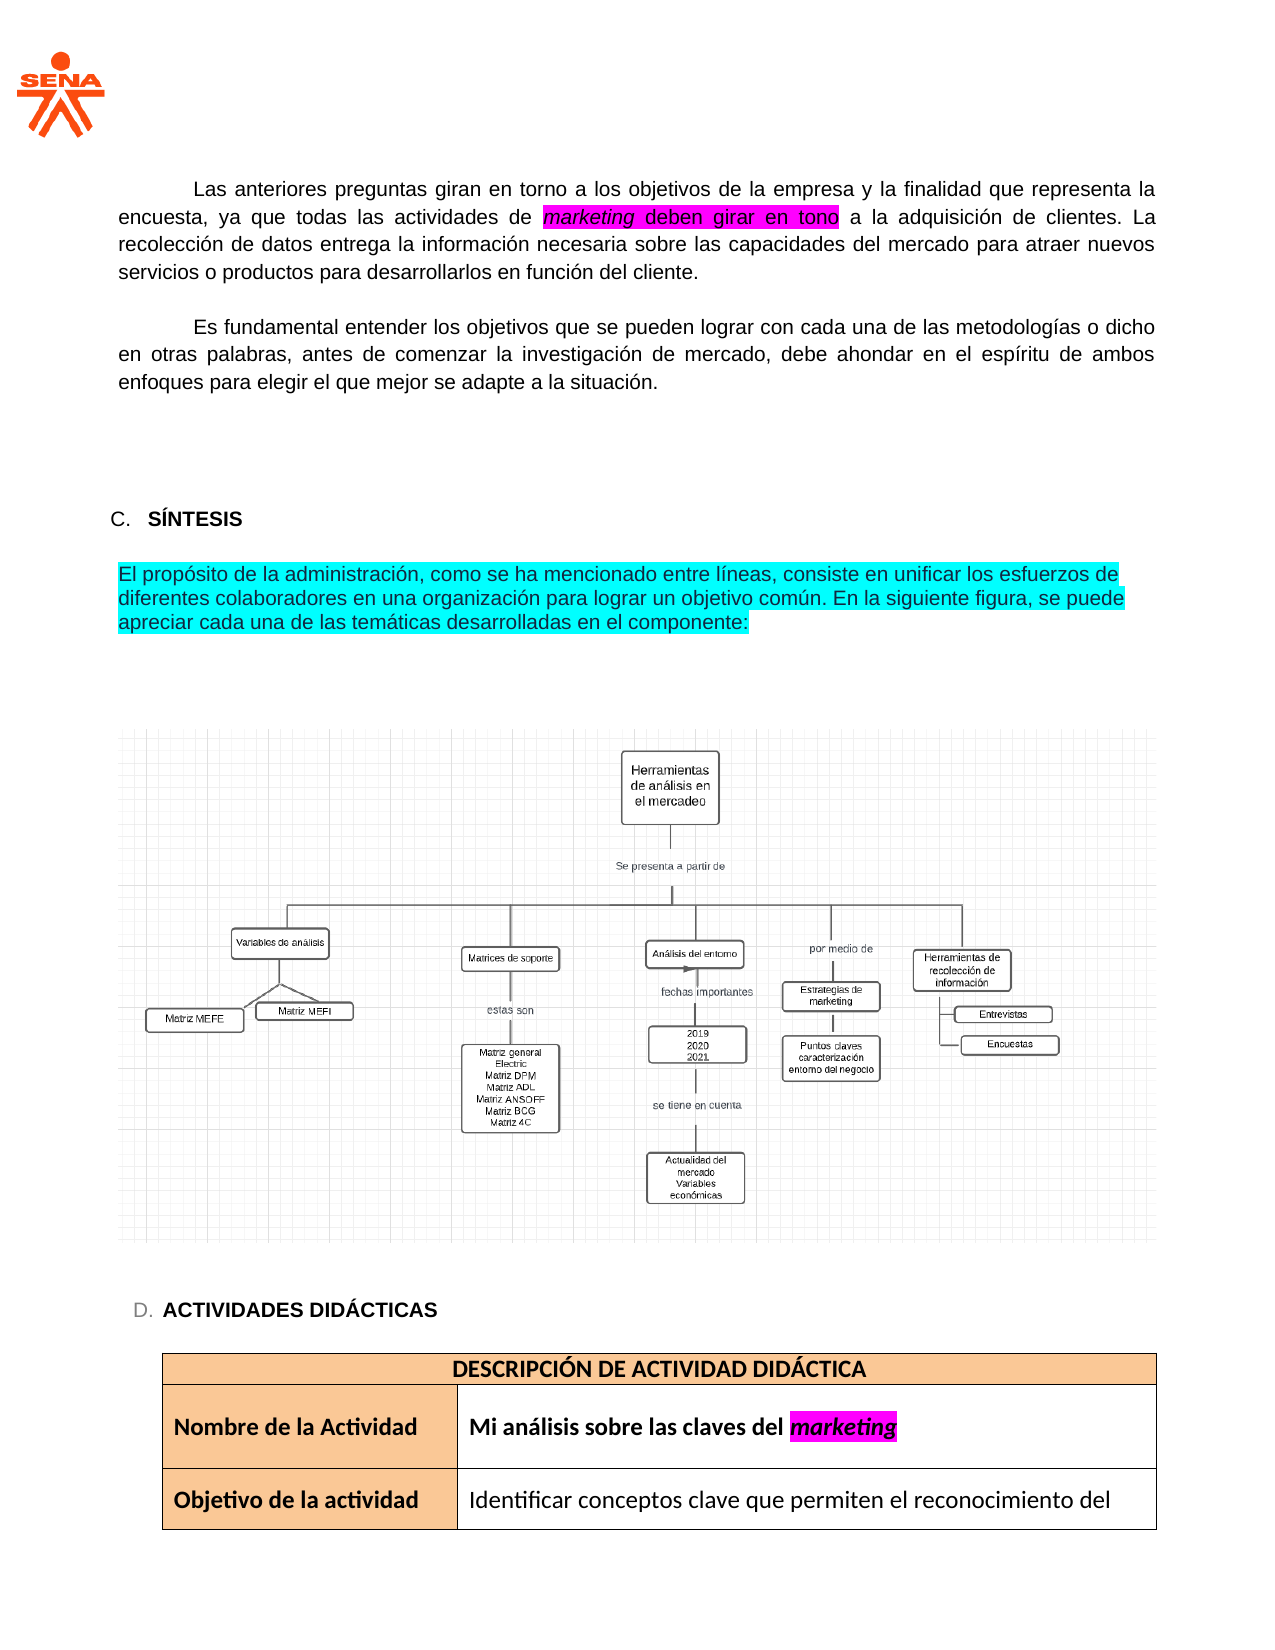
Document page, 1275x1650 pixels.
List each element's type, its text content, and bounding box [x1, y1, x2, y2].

picture [118, 729, 1157, 1243]
text Las anteriores preguntas giran en torno a los objetivos de la empresa y la finalidad que representa la encuesta, ya que todas las actividades de marketing deben girar en tono a la adquisición de clientes. La recolección de datos entrega la información necesaria sobre las capacidades del mercado para atraer nuevos servicios o productos para desarrollarlos en función del cliente. [118, 177, 1157, 284]
table_cell Nombre de la Actividad [163, 1385, 457, 1468]
list SÍNTESIS [110, 507, 1157, 531]
table_header DESCRIPCIÓN DE ACTIVIDAD DIDÁCTICA [163, 1354, 1156, 1384]
table_cell Identificar conceptos clave que permiten el reconocimiento del marketing en sus escenarios de desarrollo y aplicación de instrumentos. [458, 1469, 1156, 1529]
table_cell Mi análisis sobre las claves del marketing [458, 1385, 1156, 1468]
text El propósito de la administración, como se ha mencionado entre líneas, consiste en unificar los esfuerzos de diferentes colaboradores en una organización para lograr un objetivo común. En la siguiente figura, se puede apreciar cada una de las temáticas desarrolladas en el componente: [749, 562, 1157, 634]
list ACTIVIDADES DIDÁCTICAS [133, 1297, 1157, 1321]
text Es fundamental entender los objetivos que se pueden lograr con cada una de las metodologías o dicho en otras palabras, antes de comenzar la investigación de mercado, debe ahondar en el espíritu de ambos enfoques para elegir el que mejor se adapte a la situación. [118, 315, 1157, 394]
table_cell Objetivo de la actividad [163, 1469, 457, 1529]
picture [7, 48, 111, 142]
